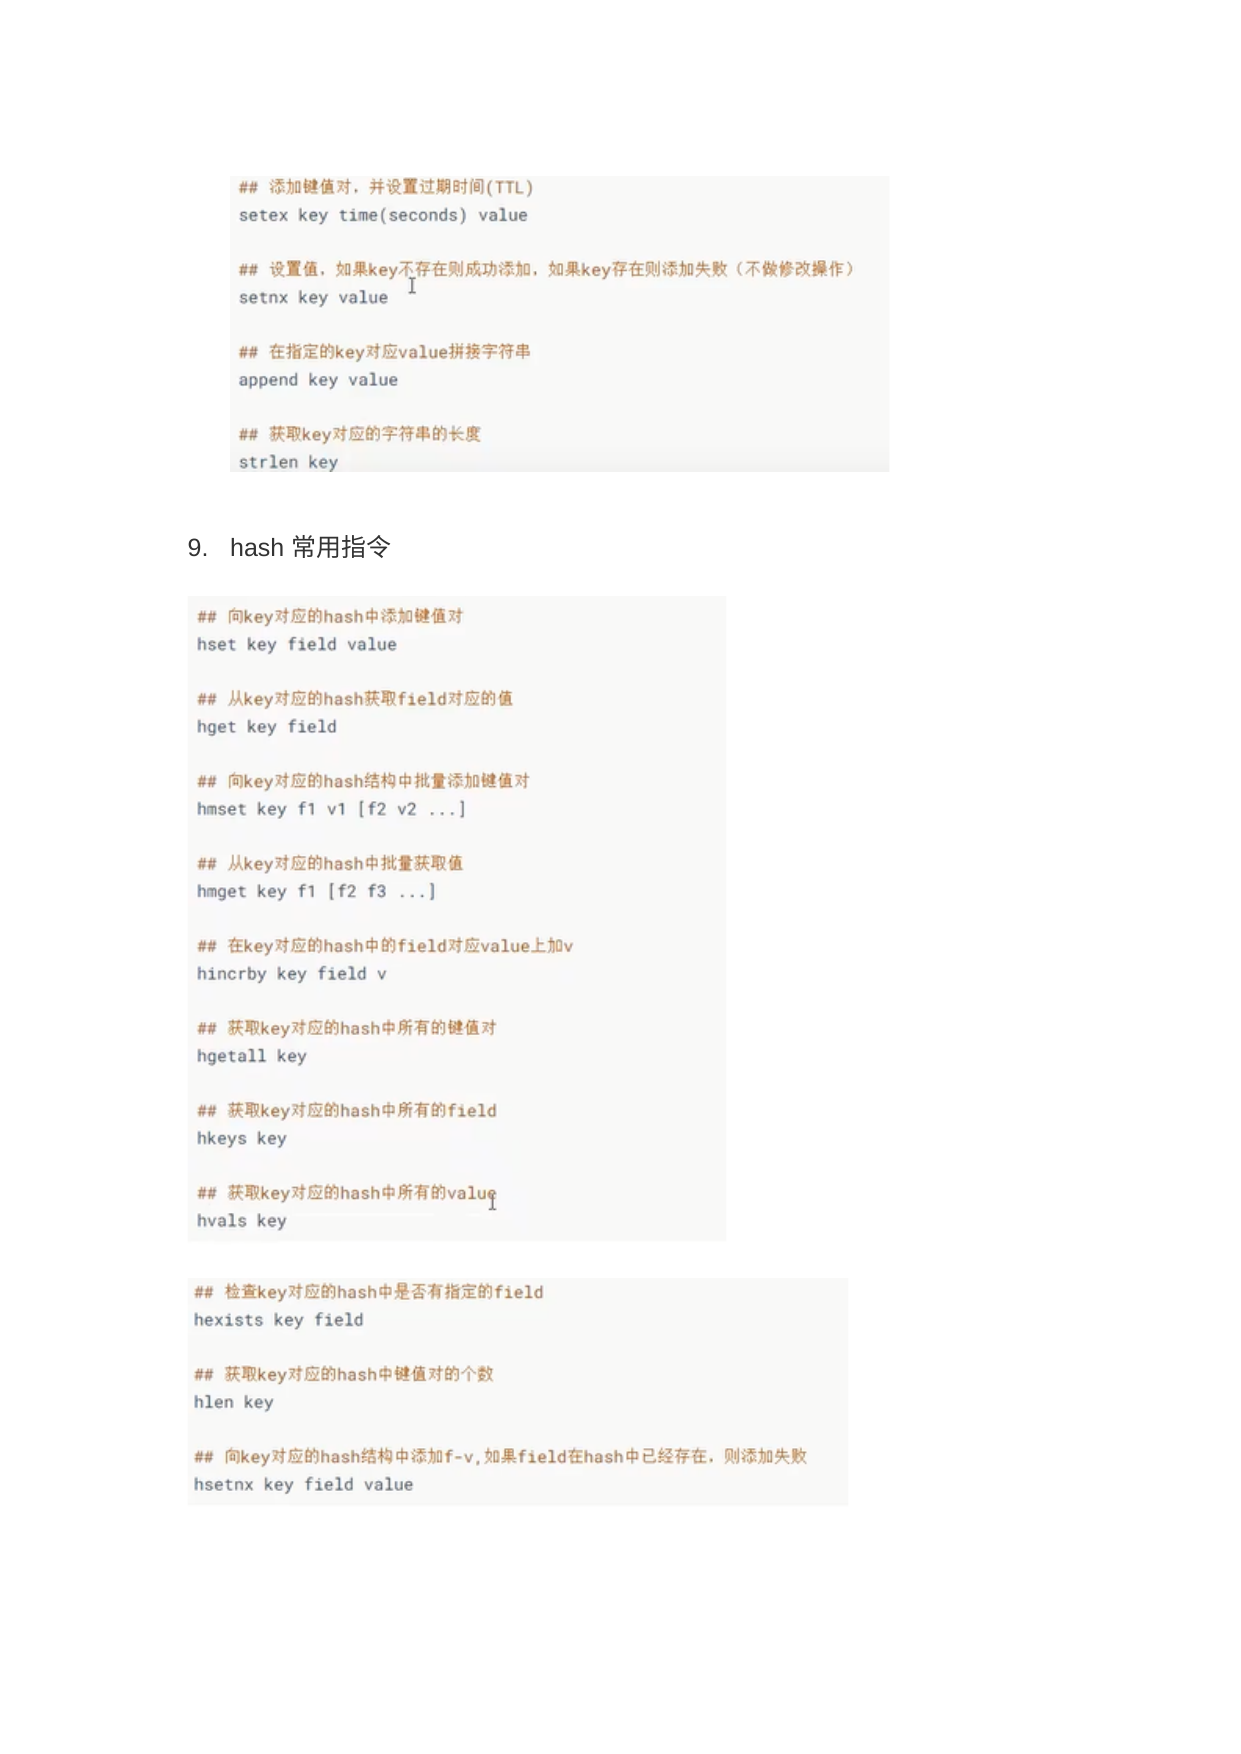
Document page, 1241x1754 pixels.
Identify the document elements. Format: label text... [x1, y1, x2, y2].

picture [187, 596, 727, 1248]
list hash 常用指令 [187, 513, 1053, 578]
picture [230, 176, 890, 472]
picture [187, 1278, 849, 1516]
